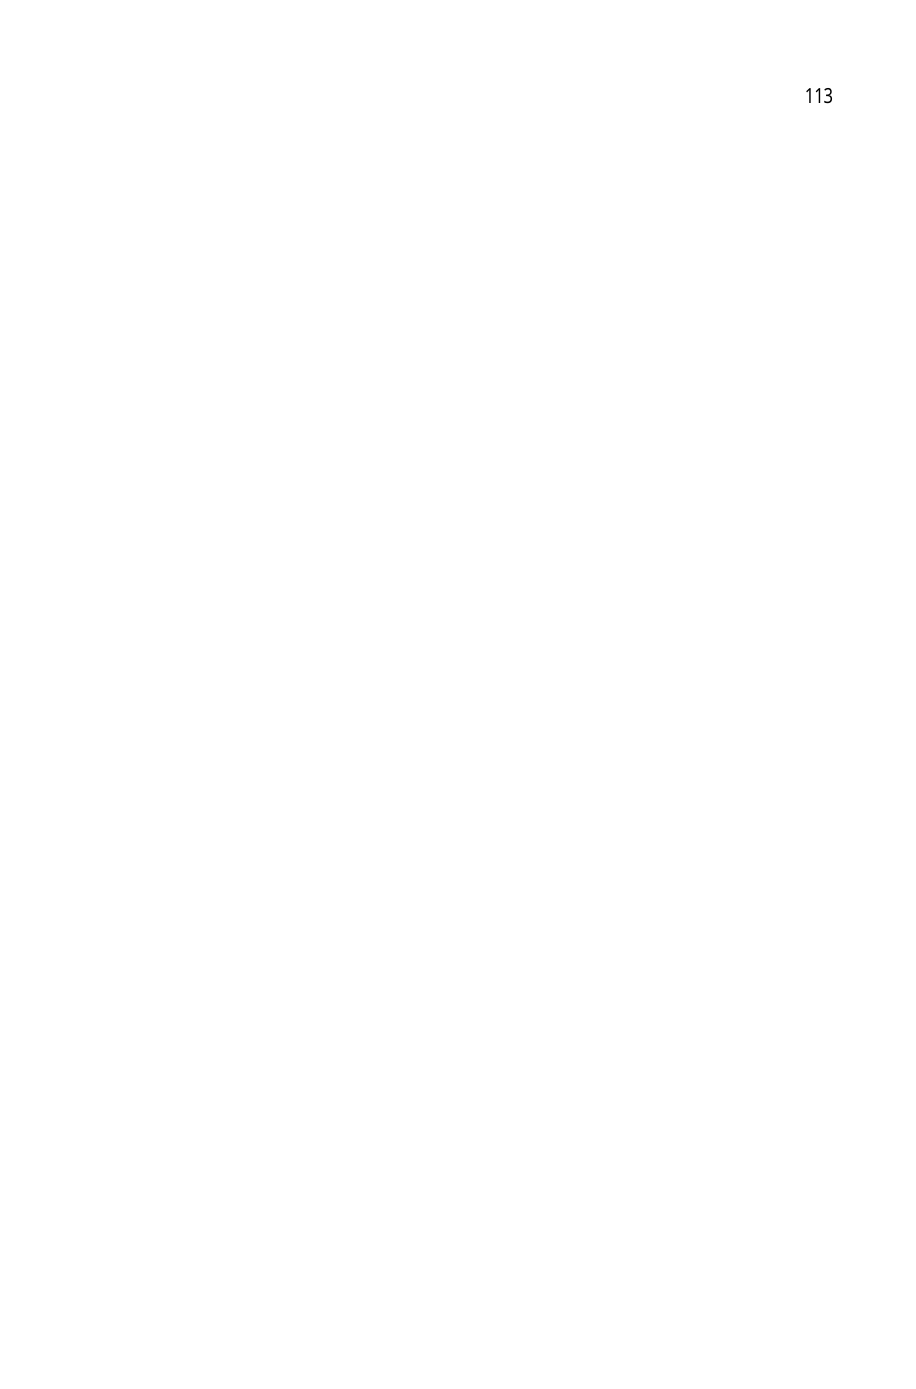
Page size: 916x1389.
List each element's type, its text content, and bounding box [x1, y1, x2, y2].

text 113 [140, 81, 833, 110]
